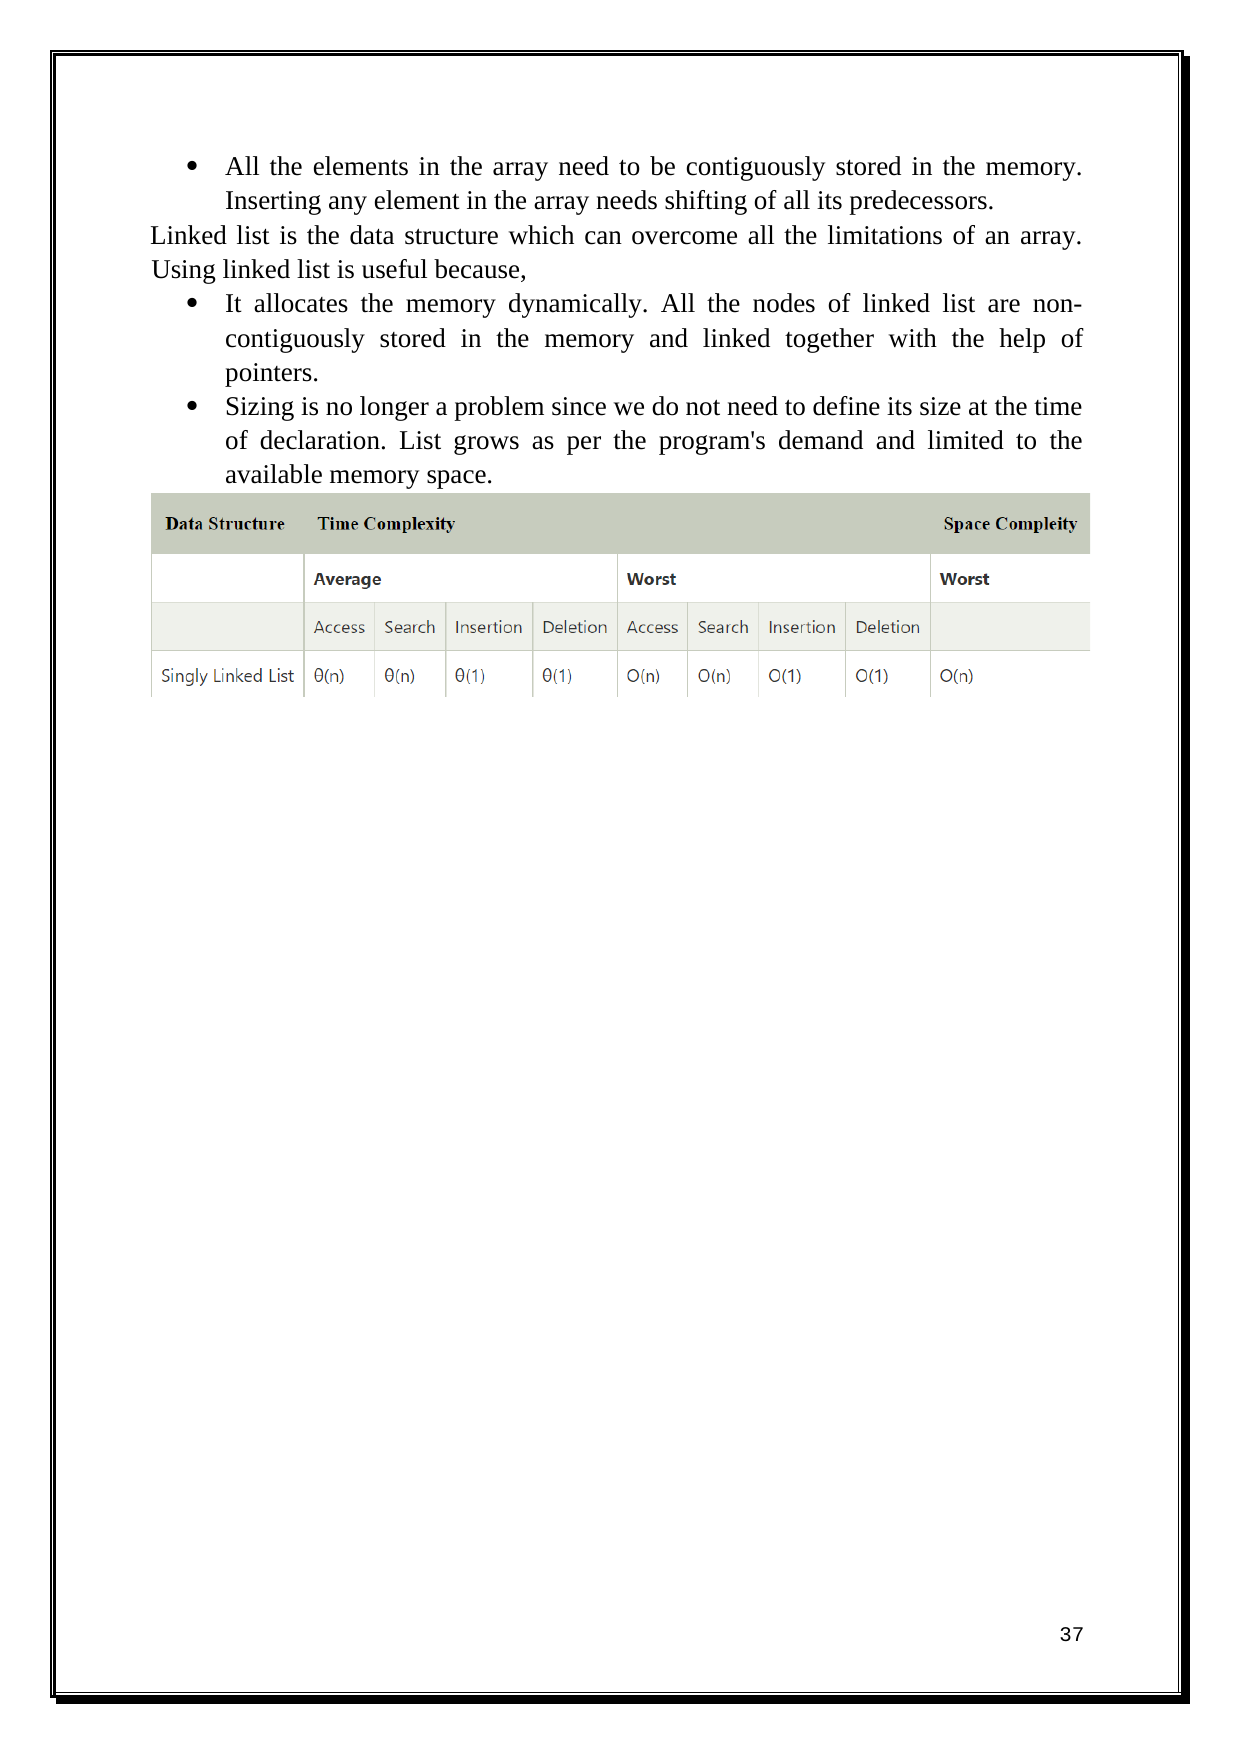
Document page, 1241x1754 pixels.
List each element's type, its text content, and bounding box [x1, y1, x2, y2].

list All the elements in the array need to be contiguously stored in the memory. Inserting any element in the array needs shifting of all its predecessors. [187, 150, 1084, 215]
list It allocates the memory dynamically. All the nodes of linked list are non-contiguously stored in the memory and linked together with the help of pointers. [187, 288, 1084, 387]
picture [150, 493, 1091, 697]
text Linked list is the data structure which can overcome all the limitations of an array. Using linked list is useful because, [150, 219, 1084, 284]
list Sizing is no longer a problem since we do not need to define its size at the time of declaration. List grows as per the program's demand and limited to the available memory space. [187, 390, 1084, 490]
